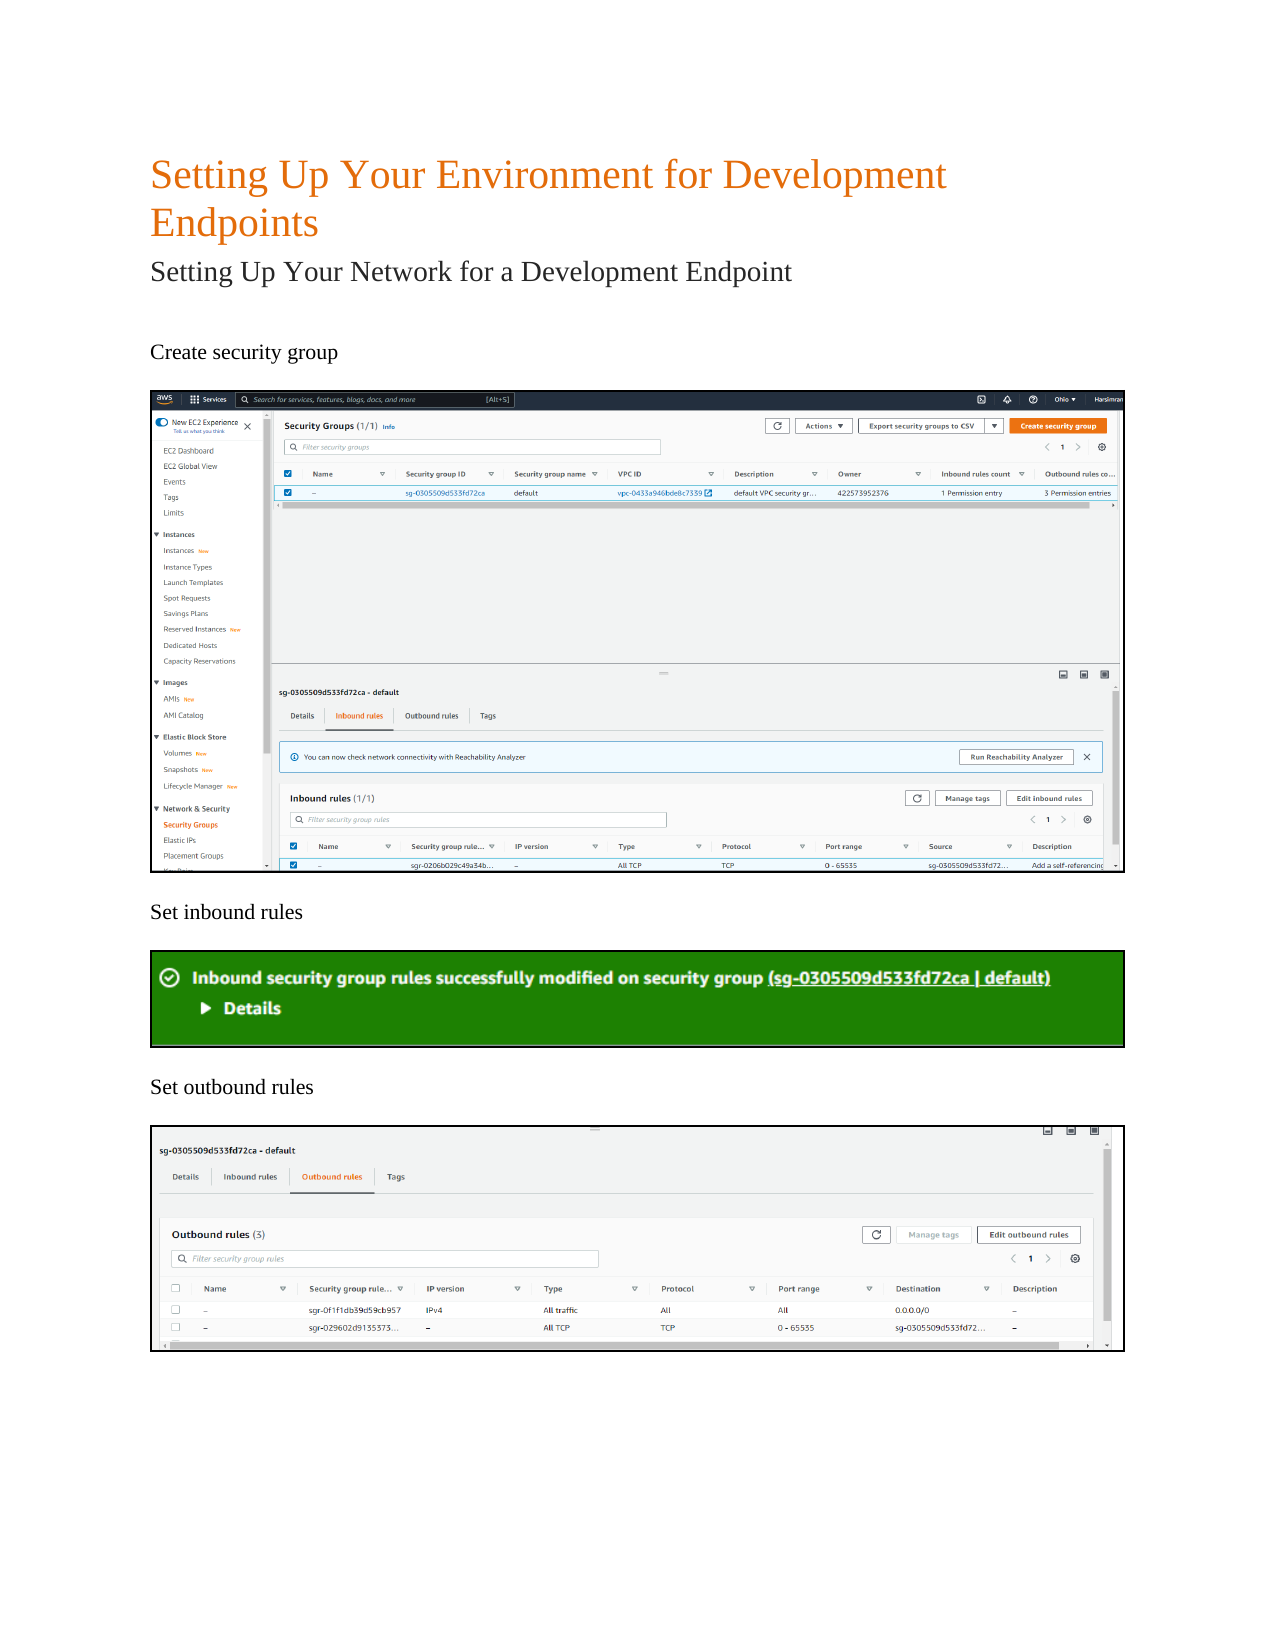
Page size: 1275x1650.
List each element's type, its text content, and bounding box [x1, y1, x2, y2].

subtitle Setting Up Your Environment for Development Endpoints [150, 150, 1125, 246]
picture [152, 952, 1123, 1046]
picture [152, 1127, 1123, 1350]
subtitle Setting Up Your Network for a Development Endpoint [150, 254, 1125, 288]
picture [152, 392, 1123, 871]
text Set outbound rules [150, 1074, 1125, 1099]
text Set inbound rules [150, 899, 1125, 924]
text Create security group [150, 339, 1125, 364]
